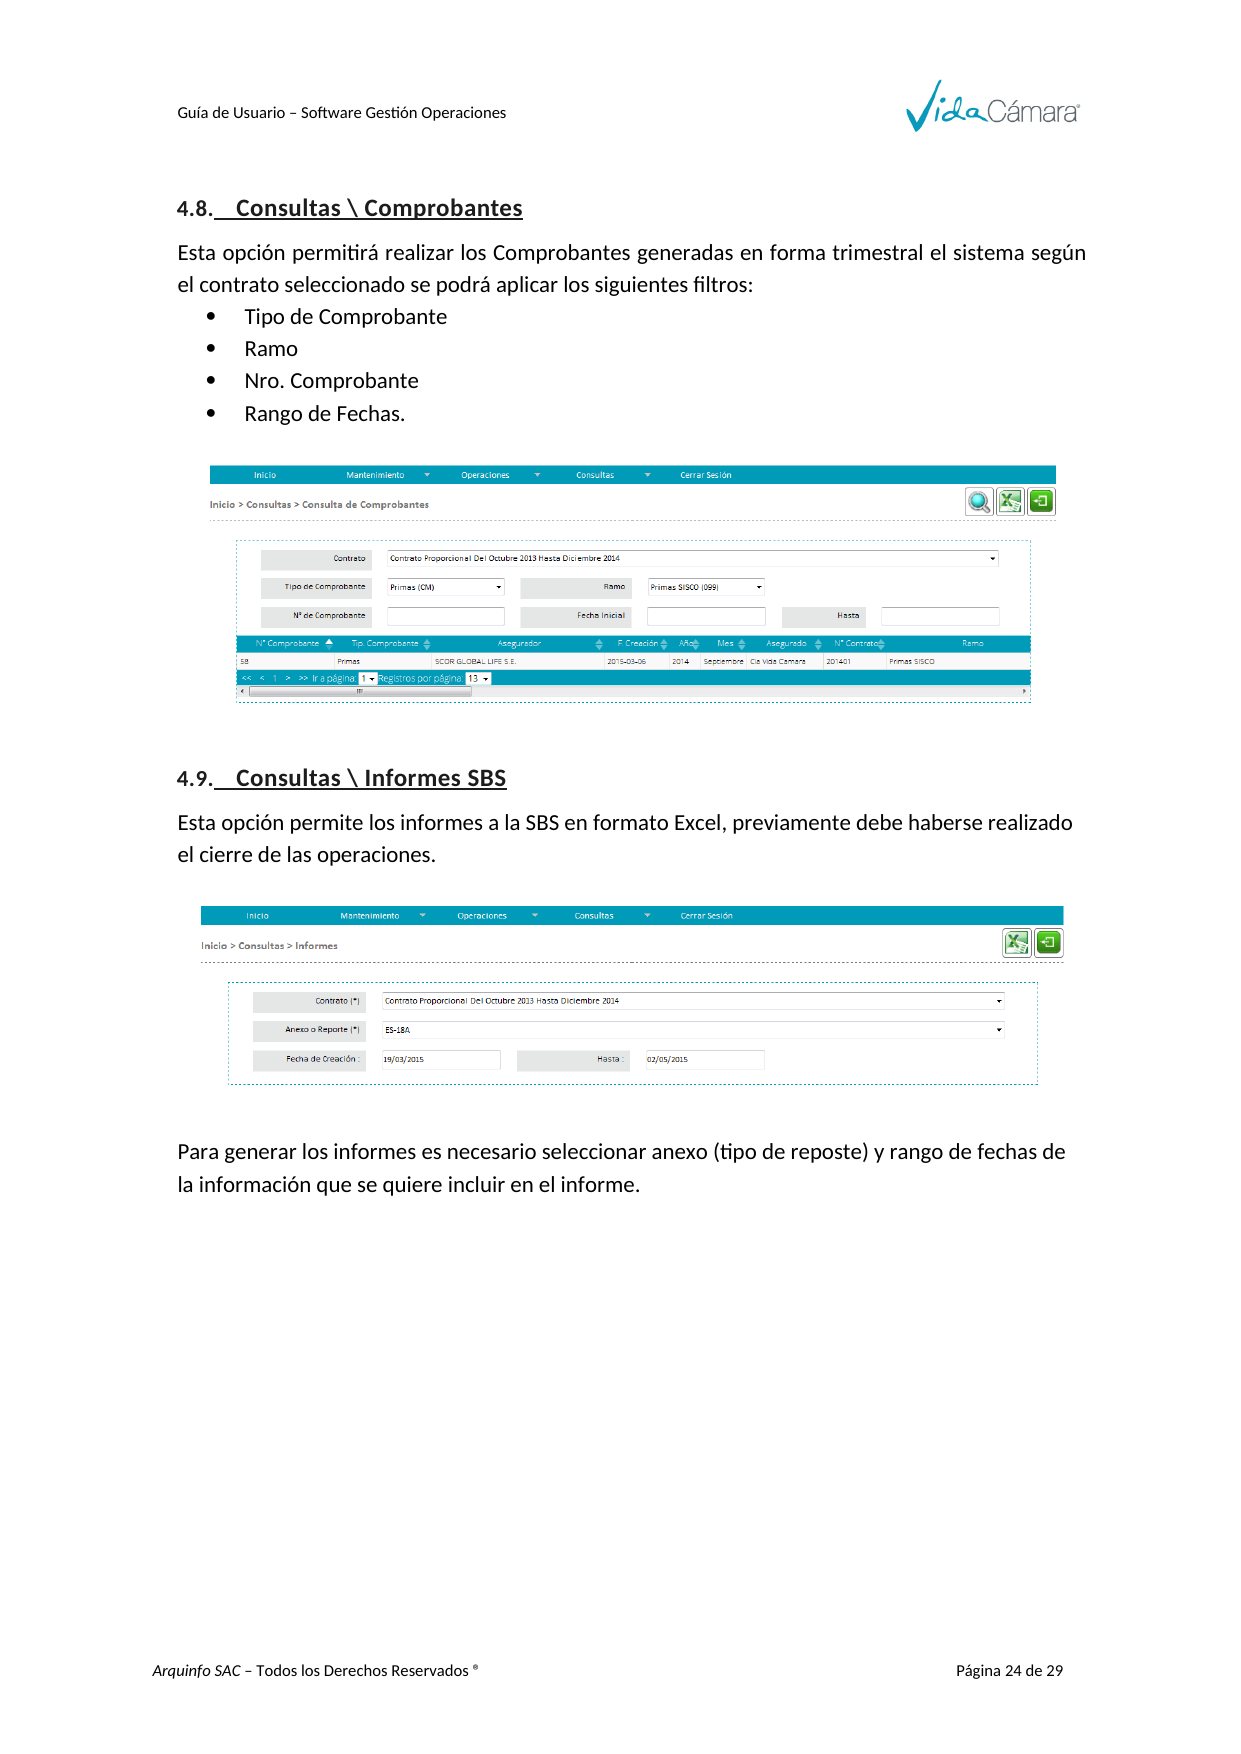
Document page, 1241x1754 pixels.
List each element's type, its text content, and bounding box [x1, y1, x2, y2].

text Esta opción permitirá realizar los Comprobantes generadas en forma trimestral el sistema según el contrato seleccionado se podrá aplicar los siguientes filtros: [177, 238, 1087, 298]
text Para generar los informes es necesario seleccionar anexo (tipo de reposte) y rango de fechas de la información que se quiere incluir en el informe. [177, 1137, 1087, 1198]
list Rango de Fechas. [207, 399, 1087, 427]
subtitle Consultas \ Comprobantes [177, 192, 1087, 222]
list Ramo [207, 334, 1087, 362]
text Esta opción permite los informes a la SBS en formato Excel, previamente debe haberse realizado el cierre de las operaciones. [177, 808, 1087, 868]
list Nro. Comprobante [207, 366, 1087, 394]
list Tipo de Comprobante [207, 302, 1087, 330]
subtitle Consultas \ Informes SBS [177, 762, 1087, 793]
picture [898, 75, 1083, 138]
